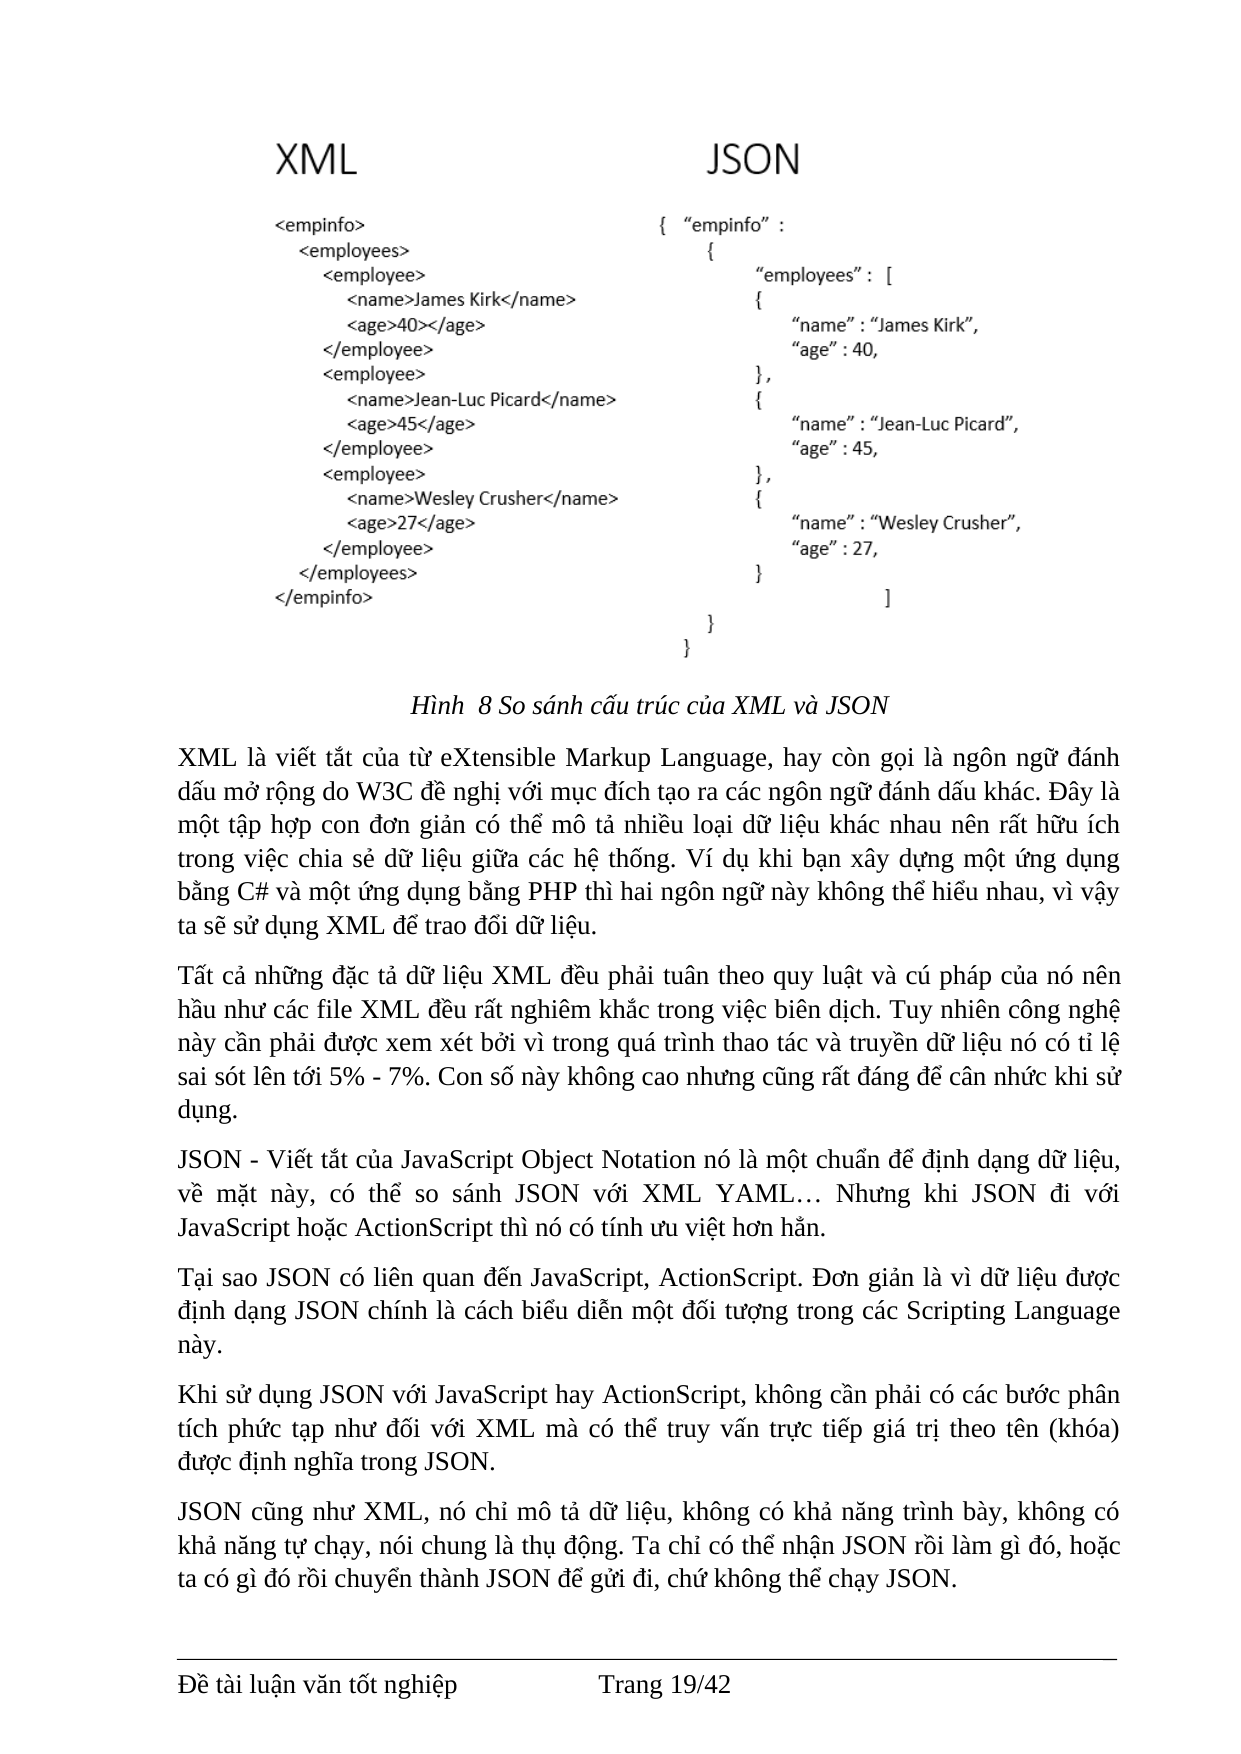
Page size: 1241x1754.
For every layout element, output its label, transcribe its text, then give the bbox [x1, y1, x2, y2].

text Khi sử dụng JSON với JavaScript hay ActionScript, không cần phải có các bước phân tích phức tạp như đối với XML mà có thể truy vấn trực tiếp giá trị theo tên (khóa) được định nghĩa trong JSON. [177, 1378, 1122, 1476]
text XML là viết tắt của từ eXtensible Markup Language, hay còn gọi là ngôn ngữ đánh dấu mở rộng do W3C đề nghị với mục đích tạo ra các ngôn ngữ đánh dấu khác. Đây là một tập hợp con đơn giản có thể mô tả nhiều loại dữ liệu khác nhau nên rất hữu ích trong việc chia sẻ dữ liệu giữa các hệ thống. Ví dụ khi bạn xây dựng một ứng dụng bằng C# và một ứng dụng bằng PHP thì hai ngôn ngữ này không thể hiểu nhau, vì vậy ta sẽ sử dụng XML để trao đổi dữ liệu. [177, 741, 1122, 940]
picture [263, 118, 1036, 671]
text Tất cả những đặc tả dữ liệu XML đều phải tuân theo quy luật và cú pháp của nó nên hầu như các file XML đều rất nghiêm khắc trong việc biên dịch. Tuy nhiên công nghệ này cần phải được xem xét bởi vì trong quá trình thao tác và truyền dữ liệu nó có tỉ lệ sai sót lên tới 5% - 7%. Con số này không cao nhưng cũng rất đáng để cân nhức khi sử dụng. [177, 959, 1122, 1124]
text Tại sao JSON có liên quan đến JavaScript, ActionScript. Đơn giản là vì dữ liệu được định dạng JSON chính là cách biểu diễn một đối tượng trong các Scripting Language này. [177, 1261, 1122, 1359]
text JSON cũng như XML, nó chỉ mô tả dữ liệu, không có khả năng trình bày, không có khả năng tự chạy, nói chung là thụ động. Ta chỉ có thể nhận JSON rồi làm gì đó, hoặc ta có gì đó rồi chuyển thành JSON để gửi đi, chứ không thể chạy JSON. [177, 1495, 1122, 1594]
text Hình 8 So sánh cấu trúc của XML và JSON [177, 689, 1122, 720]
text JSON - Viết tắt của JavaScript Object Notation nó là một chuẩn để định dạng dữ liệu, về mặt này, có thể so sánh JSON với XML YAML… Nhưng khi JSON đi với JavaScript hoặc ActionScript thì nó có tính ưu việt hơn hẳn. [177, 1143, 1122, 1242]
